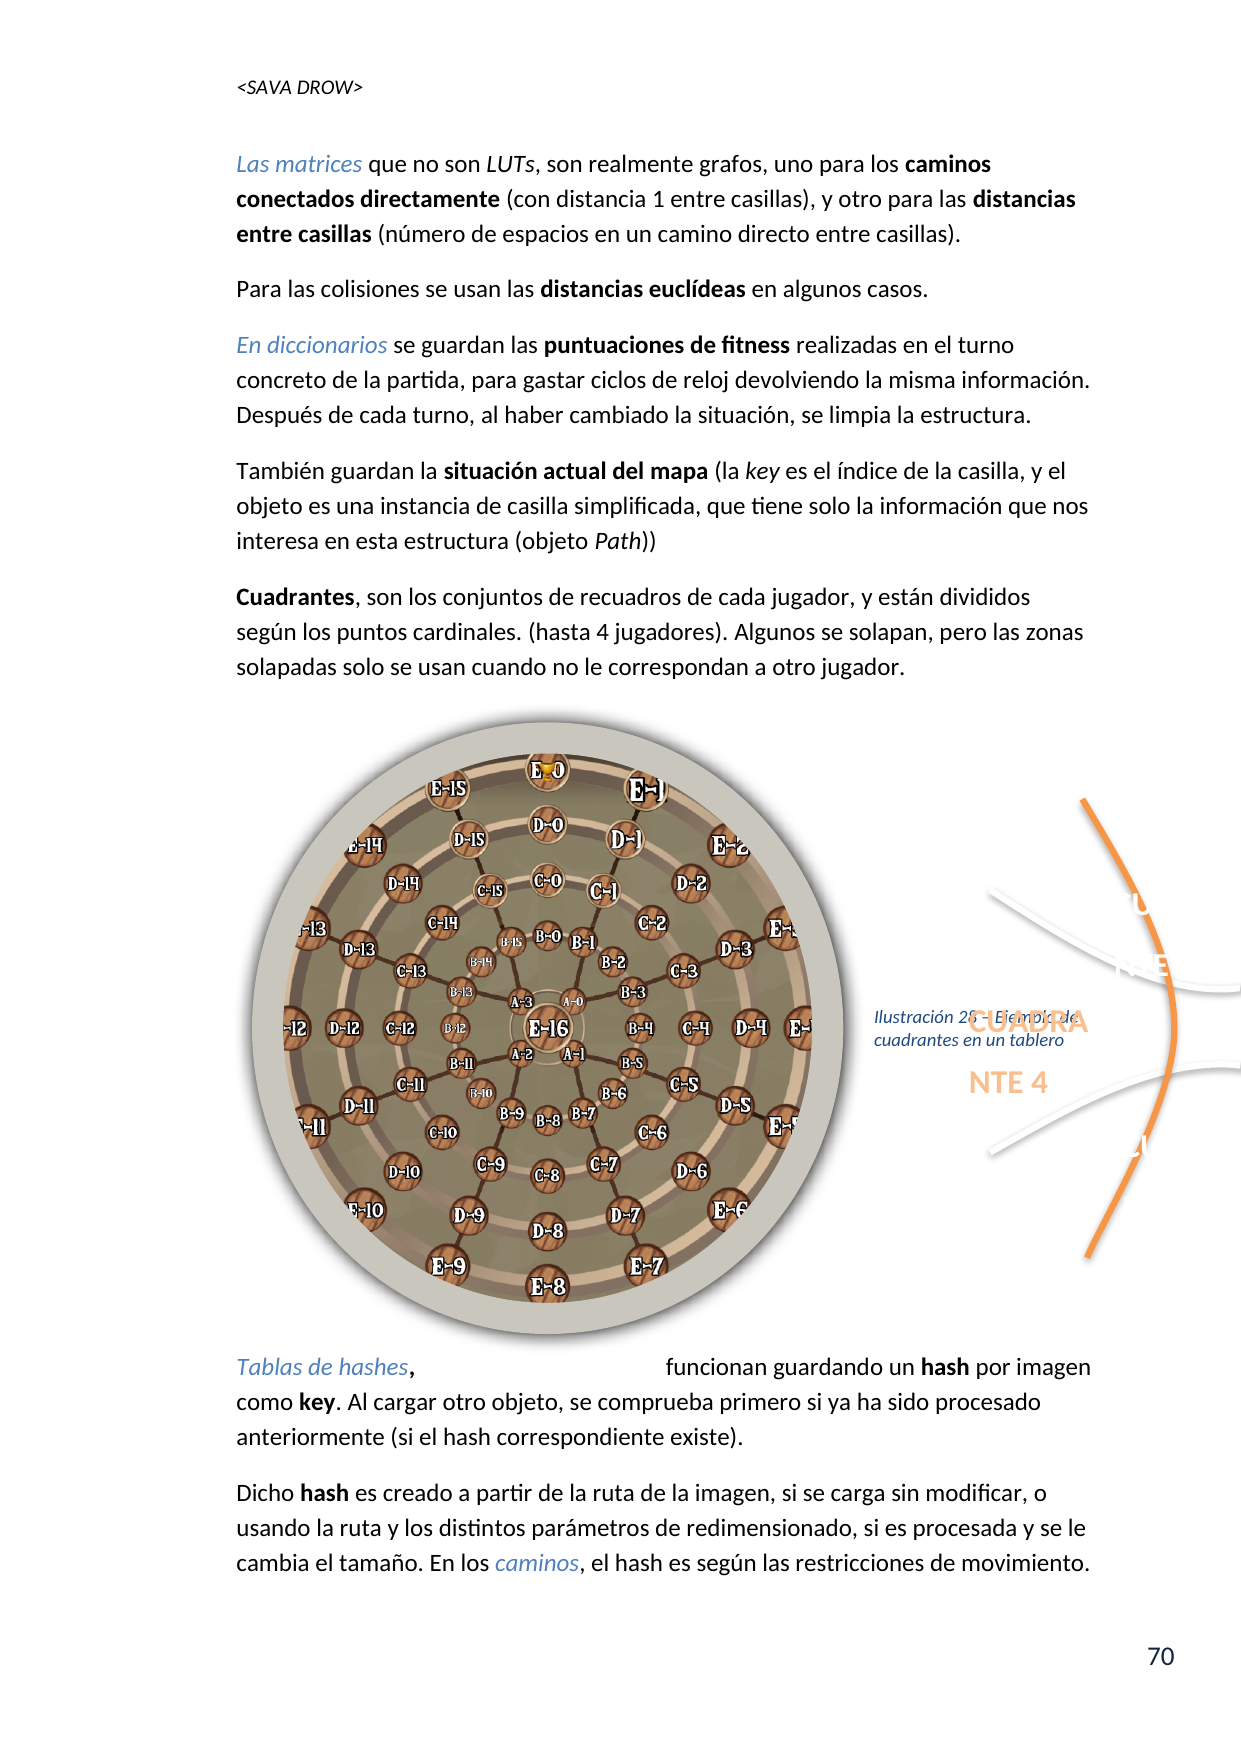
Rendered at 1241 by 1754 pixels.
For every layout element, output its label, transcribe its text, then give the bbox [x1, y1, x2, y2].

picture [285, 1051, 811, 1302]
text Dicho hash es creado a partir de la ruta de la imagen, si se carga sin modificar, o usando la ruta y los distintos parámetros de redimensionado, si es procesada y se le cambia el tamaño. En los caminos, el hash es según las restricciones de movimiento. [236, 1477, 1092, 1578]
text Para las colisiones se usan las distancias euclídeas en algunos casos. [236, 273, 1092, 304]
picture [285, 754, 811, 1006]
text También guardan la situación actual del mapa (la key es el índice de la casilla, y el objeto es una instancia de casilla simplificada, que tiene solo la información que nos interesa en esta estructura (objeto Path)) [236, 455, 1092, 556]
text Las matrices que no son LUTs, son realmente grafos, uno para los caminos conectados directamente (con distancia 1 entre casillas), y otro para las distancias entre casillas (número de espacios en un camino directo entre casillas). [236, 148, 1092, 248]
text Tablas de hashes, funcionan guardando un hash por imagen como key. Al cargar otro objeto, se comprueba primero si ya ha sido procesado anteriormente (si el hash correspondiente existe). [236, 1351, 1092, 1452]
text En diccionarios se guardan las puntuaciones de fitness realizadas en el turno concreto de la partida, para gastar ciclos de reloj devolviendo la misma información. Después de cada turno, al haber cambiado la situación, se limpia la estructura. [236, 329, 1092, 430]
text Ilustración – Ejemplo de cuadrantes en un tablero [236, 1006, 1092, 1051]
text Cuadrantes, son los conjuntos de recuadros de cada jugador, y están divididos según los puntos cardinales. (hasta 4 jugadores). Algunos se solapan, pero las zonas solapadas solo se usan cuando no le correspondan a otro jugador. [236, 581, 1092, 682]
